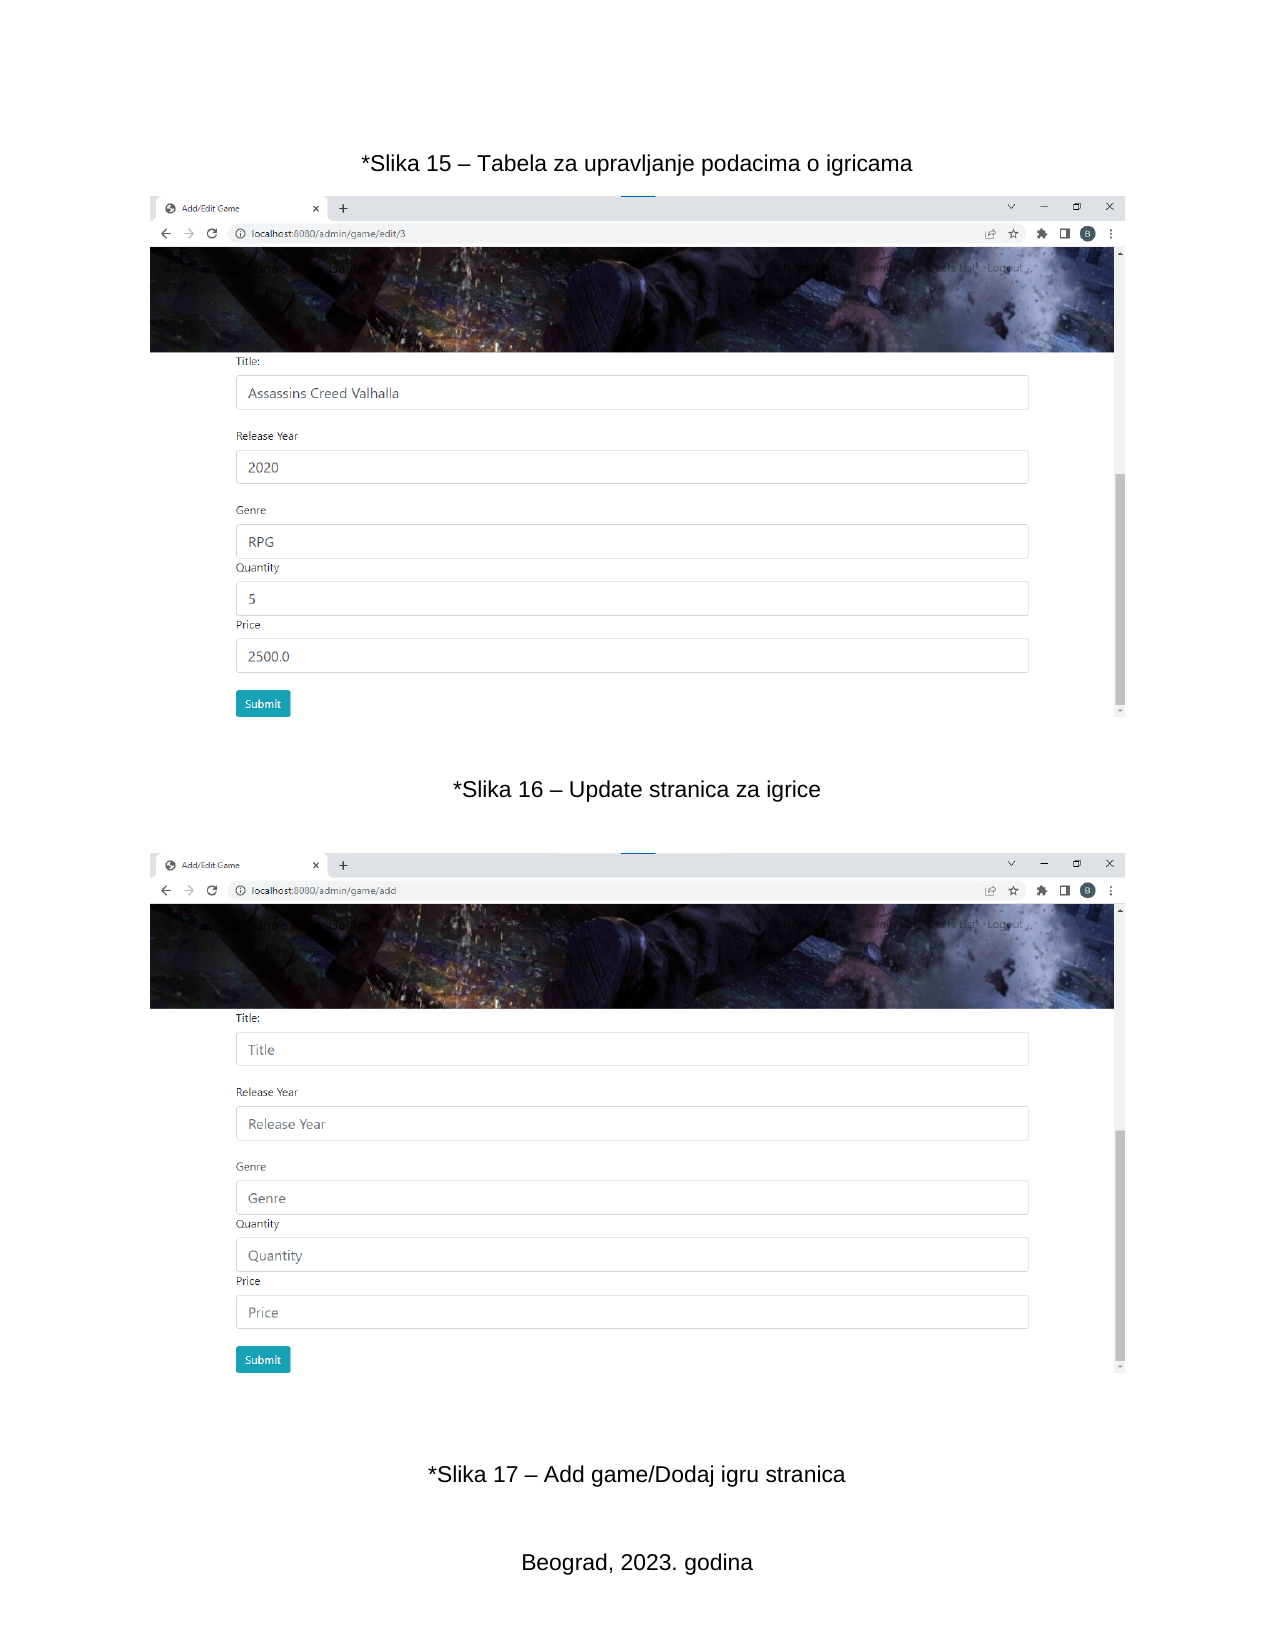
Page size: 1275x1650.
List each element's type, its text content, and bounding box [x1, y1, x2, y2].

text *Slika 17 – Add game/Dodaj igru stranica [161, 1461, 1113, 1487]
picture [150, 196, 1125, 717]
text *Slika 16 – Update stranica za igrice [161, 776, 1113, 802]
picture [150, 853, 1125, 1373]
text *Slika 15 – Tabela za upravljanje podacima o igricama [161, 150, 1113, 176]
